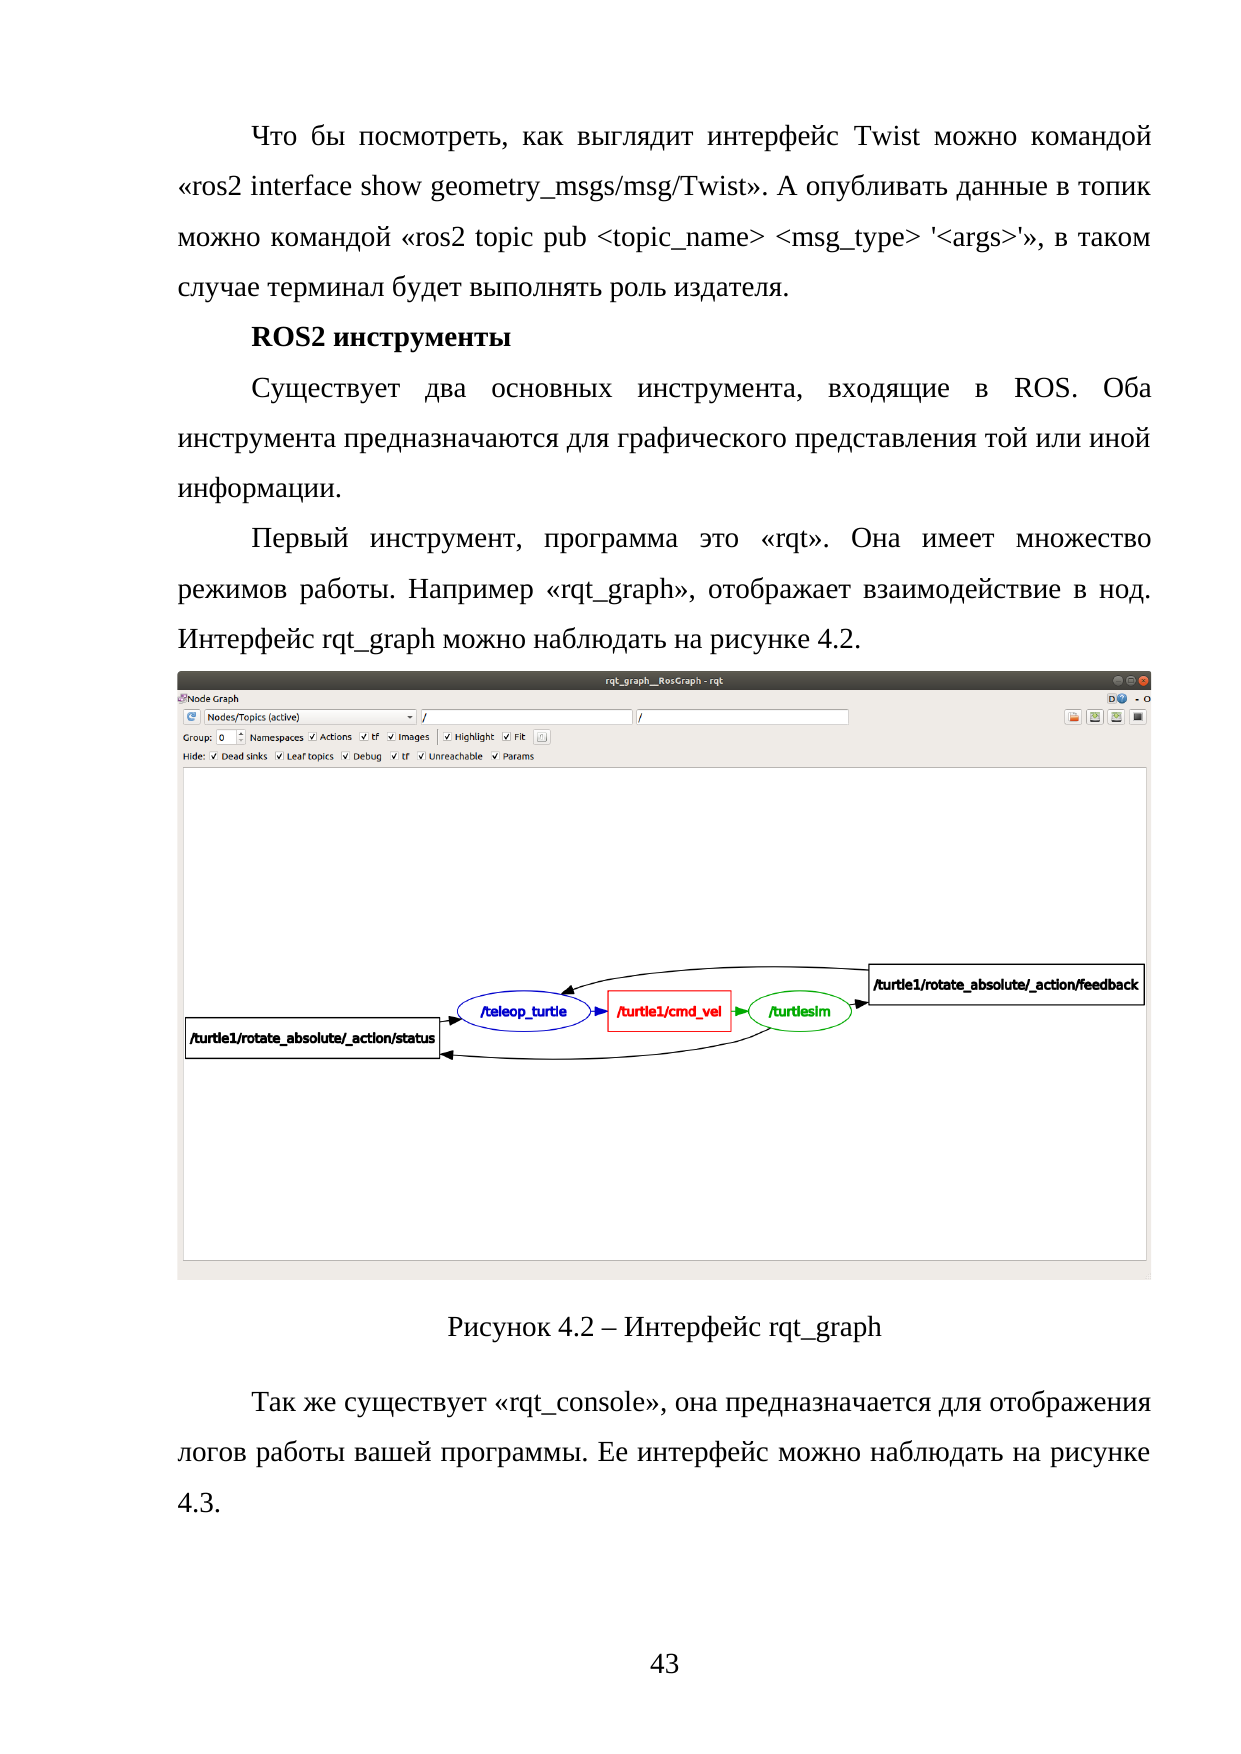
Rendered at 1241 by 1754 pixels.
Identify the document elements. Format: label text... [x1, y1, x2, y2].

text Так же существует «rqt_console», она предназначается для отображения логов работы вашей программы. Ее интерфейс можно наблюдать на рисунке 4.3. [177, 1384, 1152, 1518]
text Первый инструмент, программа это «rqt». Она имеет множество режимов работы. Например «rqt_graph», отображает взаимодействие в нод. Интерфейс rqt_graph можно наблюдать на рисунке 4.2. [177, 521, 1152, 655]
text Существует два основных инструмента, входящие в ROS. Оба инструмента предназначаются для графического представления той или иной информации. [177, 370, 1152, 504]
text ROS2 инструменты [177, 319, 1152, 353]
text Что бы посмотреть, как выглядит интерфейс Twist можно командой «ros2 interface show geometry_msgs/msg/Twist». А опубливать данные в топик можно командой «ros2 topic pub <topic_name> <msg_type> '<args>'», в таком случае терминал будет выполнять роль издателя. [177, 118, 1152, 303]
picture [177, 671, 1152, 1280]
list Рисунок 4.2 – Интерфейс rqt_graph [177, 1309, 1152, 1342]
